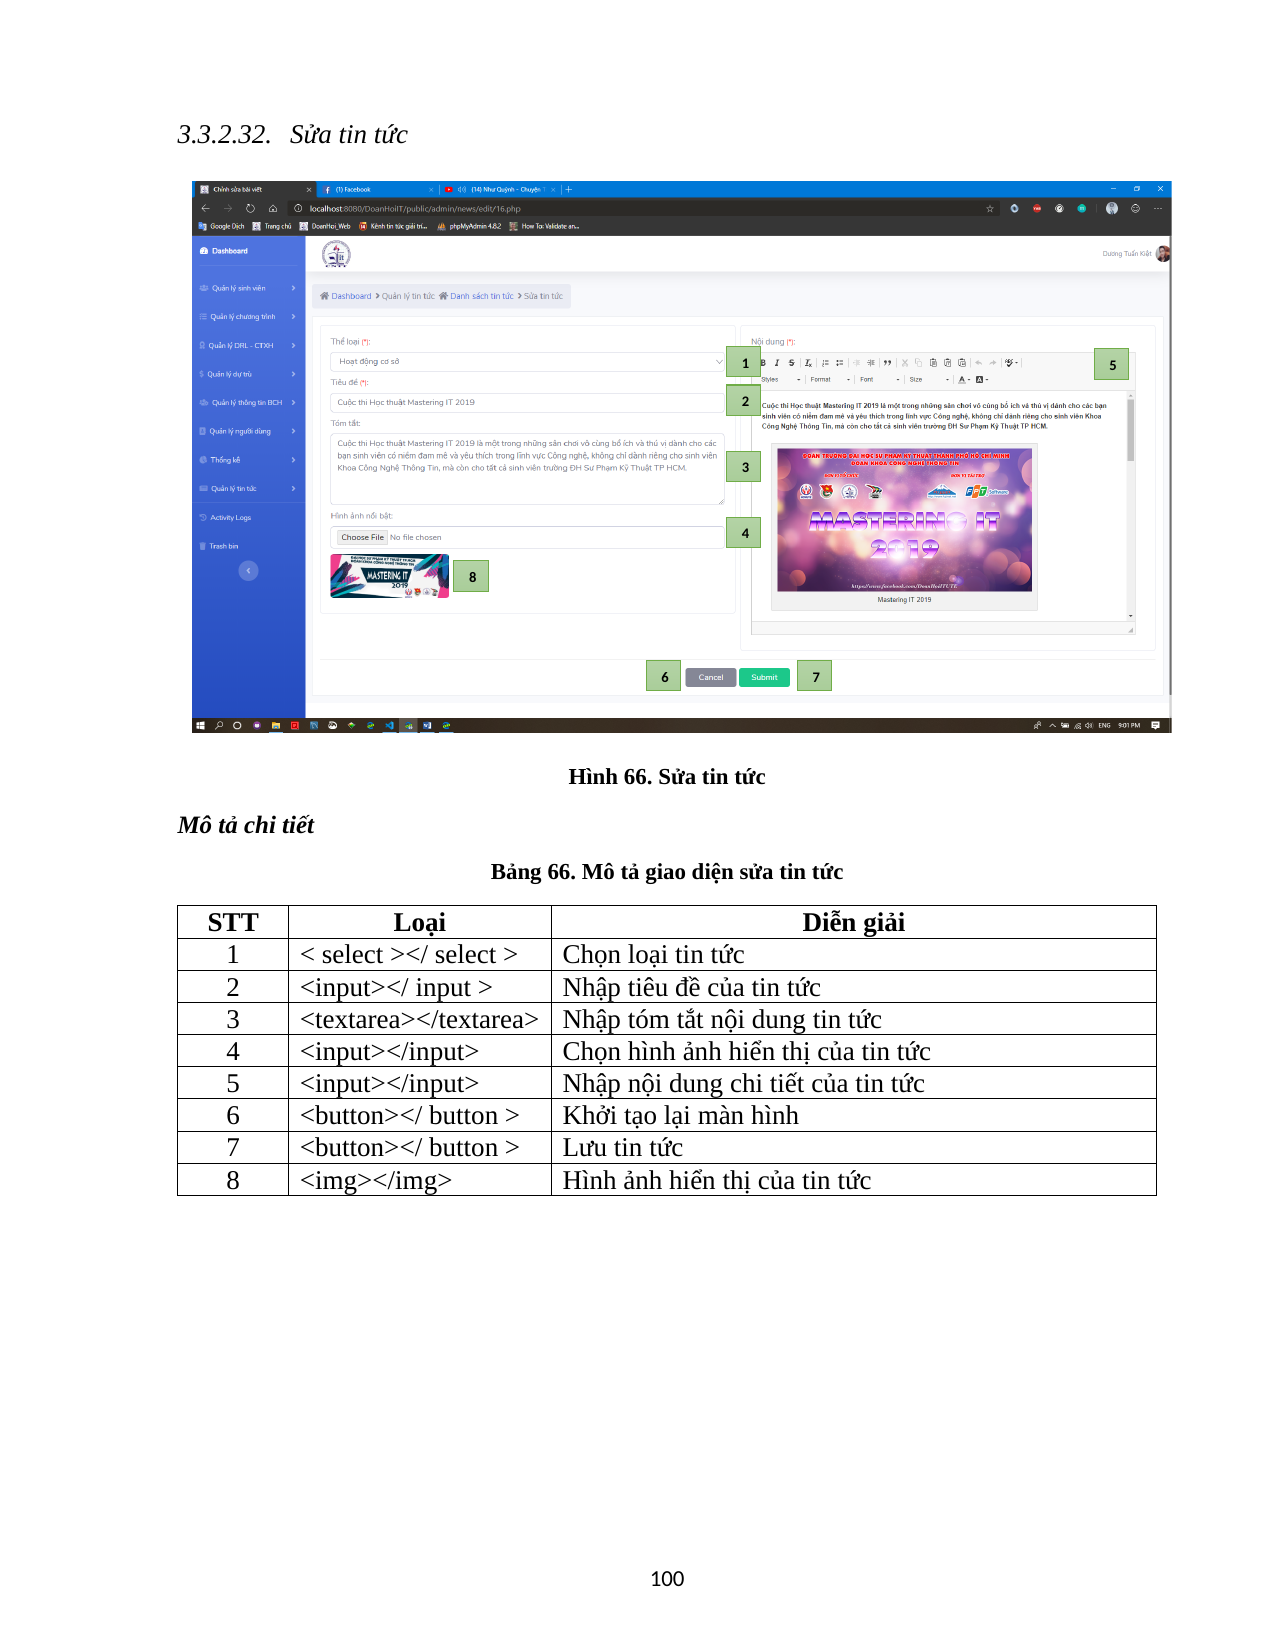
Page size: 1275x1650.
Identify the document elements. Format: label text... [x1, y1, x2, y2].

text Mô tả chi tiết [177, 810, 1157, 839]
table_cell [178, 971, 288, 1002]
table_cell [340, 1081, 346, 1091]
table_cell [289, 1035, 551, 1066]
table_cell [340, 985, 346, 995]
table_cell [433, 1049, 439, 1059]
text Bảng 66. Mô tả giao diện sửa tin tức [177, 858, 1157, 884]
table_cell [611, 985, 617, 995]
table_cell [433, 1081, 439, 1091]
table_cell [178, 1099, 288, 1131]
picture [192, 181, 1172, 733]
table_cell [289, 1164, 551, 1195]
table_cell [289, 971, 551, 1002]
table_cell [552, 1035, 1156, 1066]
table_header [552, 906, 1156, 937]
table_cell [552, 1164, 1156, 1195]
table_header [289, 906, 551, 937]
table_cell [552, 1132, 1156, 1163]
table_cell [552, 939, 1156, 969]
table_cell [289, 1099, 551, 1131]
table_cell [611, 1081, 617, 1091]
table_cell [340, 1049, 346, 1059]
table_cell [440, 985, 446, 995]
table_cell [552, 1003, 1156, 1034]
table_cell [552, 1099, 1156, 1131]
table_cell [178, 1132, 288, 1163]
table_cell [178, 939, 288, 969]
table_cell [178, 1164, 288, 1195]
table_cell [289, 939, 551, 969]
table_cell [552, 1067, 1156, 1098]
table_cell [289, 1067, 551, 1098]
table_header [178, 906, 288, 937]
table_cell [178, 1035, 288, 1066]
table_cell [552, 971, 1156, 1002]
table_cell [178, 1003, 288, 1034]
list Sửa tin tức [177, 118, 1157, 149]
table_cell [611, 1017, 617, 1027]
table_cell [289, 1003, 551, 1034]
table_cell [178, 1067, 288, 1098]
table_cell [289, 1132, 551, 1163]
